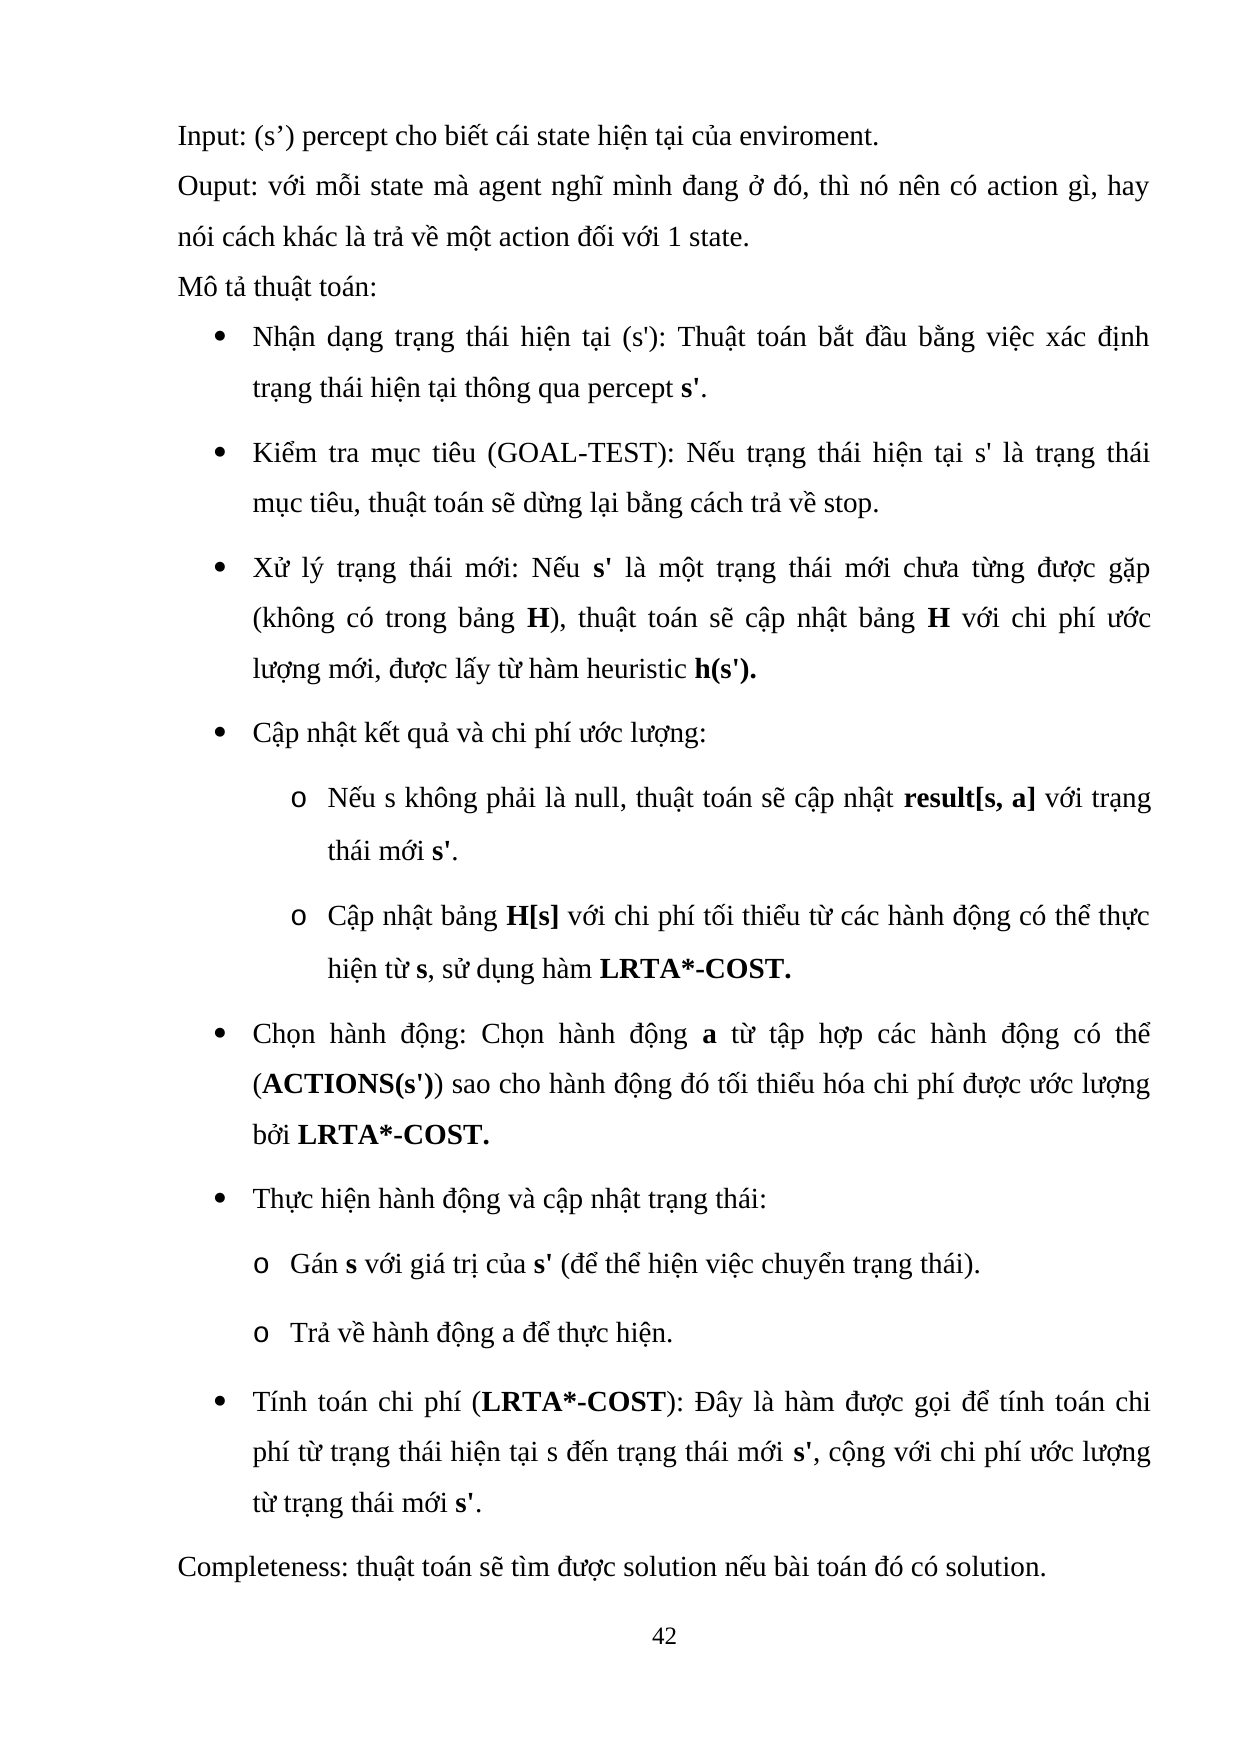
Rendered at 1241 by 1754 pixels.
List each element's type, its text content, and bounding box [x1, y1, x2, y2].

list Cập nhật bảng H[s] với chi phí tối thiểu từ các hành động có thể thực hiện từ s, sử dụng hàm LRTA*-COST. [290, 898, 1152, 985]
text Mô tả thuật toán: [177, 269, 1152, 303]
text Ouput: với mỗi state mà agent nghĩ mình đang ở đó, thì nó nên có action gì, hay nói cách khác là trả về một action đối với 1 state. [177, 168, 1152, 252]
list Cập nhật kết quả và chi phí ước lượng: [215, 716, 1152, 749]
list Tính toán chi phí (LRTA*-COST): Đây là hàm được gọi để tính toán chi phí từ trạng thái hiện tại s đến trạng thái mới s', cộng với chi phí ước lượng từ trạng thái mới s'. [215, 1384, 1152, 1518]
list Chọn hành động: Chọn hành động a từ tập hợp các hành động có thể (ACTIONS(s')) sao cho hành động đó tối thiểu hóa chi phí được ước lượng bởi LRTA*-COST. [215, 1016, 1152, 1150]
list Nếu s không phải là null, thuật toán sẽ cập nhật result[s, a] với trạng thái mới s'. [290, 781, 1152, 867]
list Gán s với giá trị của s' (để thể hiện việc chuyển trạng thái). [252, 1247, 1152, 1283]
text Input: (s’) percept cho biết cái state hiện tại của enviroment. [177, 118, 1152, 152]
list Thực hiện hành động và cập nhật trạng thái: [215, 1182, 1152, 1215]
list Xử lý trạng thái mới: Nếu s' là một trạng thái mới chưa từng được gặp (không có trong bảng H), thuật toán sẽ cập nhật bảng H với chi phí ước lượng mới, được lấy từ hàm heuristic h(s'). [215, 550, 1152, 684]
list Completeness: thuật toán sẽ tìm được solution nếu bài toán đó có solution. [177, 1549, 1152, 1583]
list Kiểm tra mục tiêu (GOAL-TEST): Nếu trạng thái hiện tại s' là trạng thái mục tiêu, thuật toán sẽ dừng lại bằng cách trả về stop. [215, 435, 1152, 519]
list Trả về hành động a để thực hiện. [252, 1315, 1152, 1351]
list Nhận dạng trạng thái hiện tại (s'): Thuật toán bắt đầu bằng việc xác định trạng thái hiện tại thông qua percept s'. [215, 319, 1152, 403]
